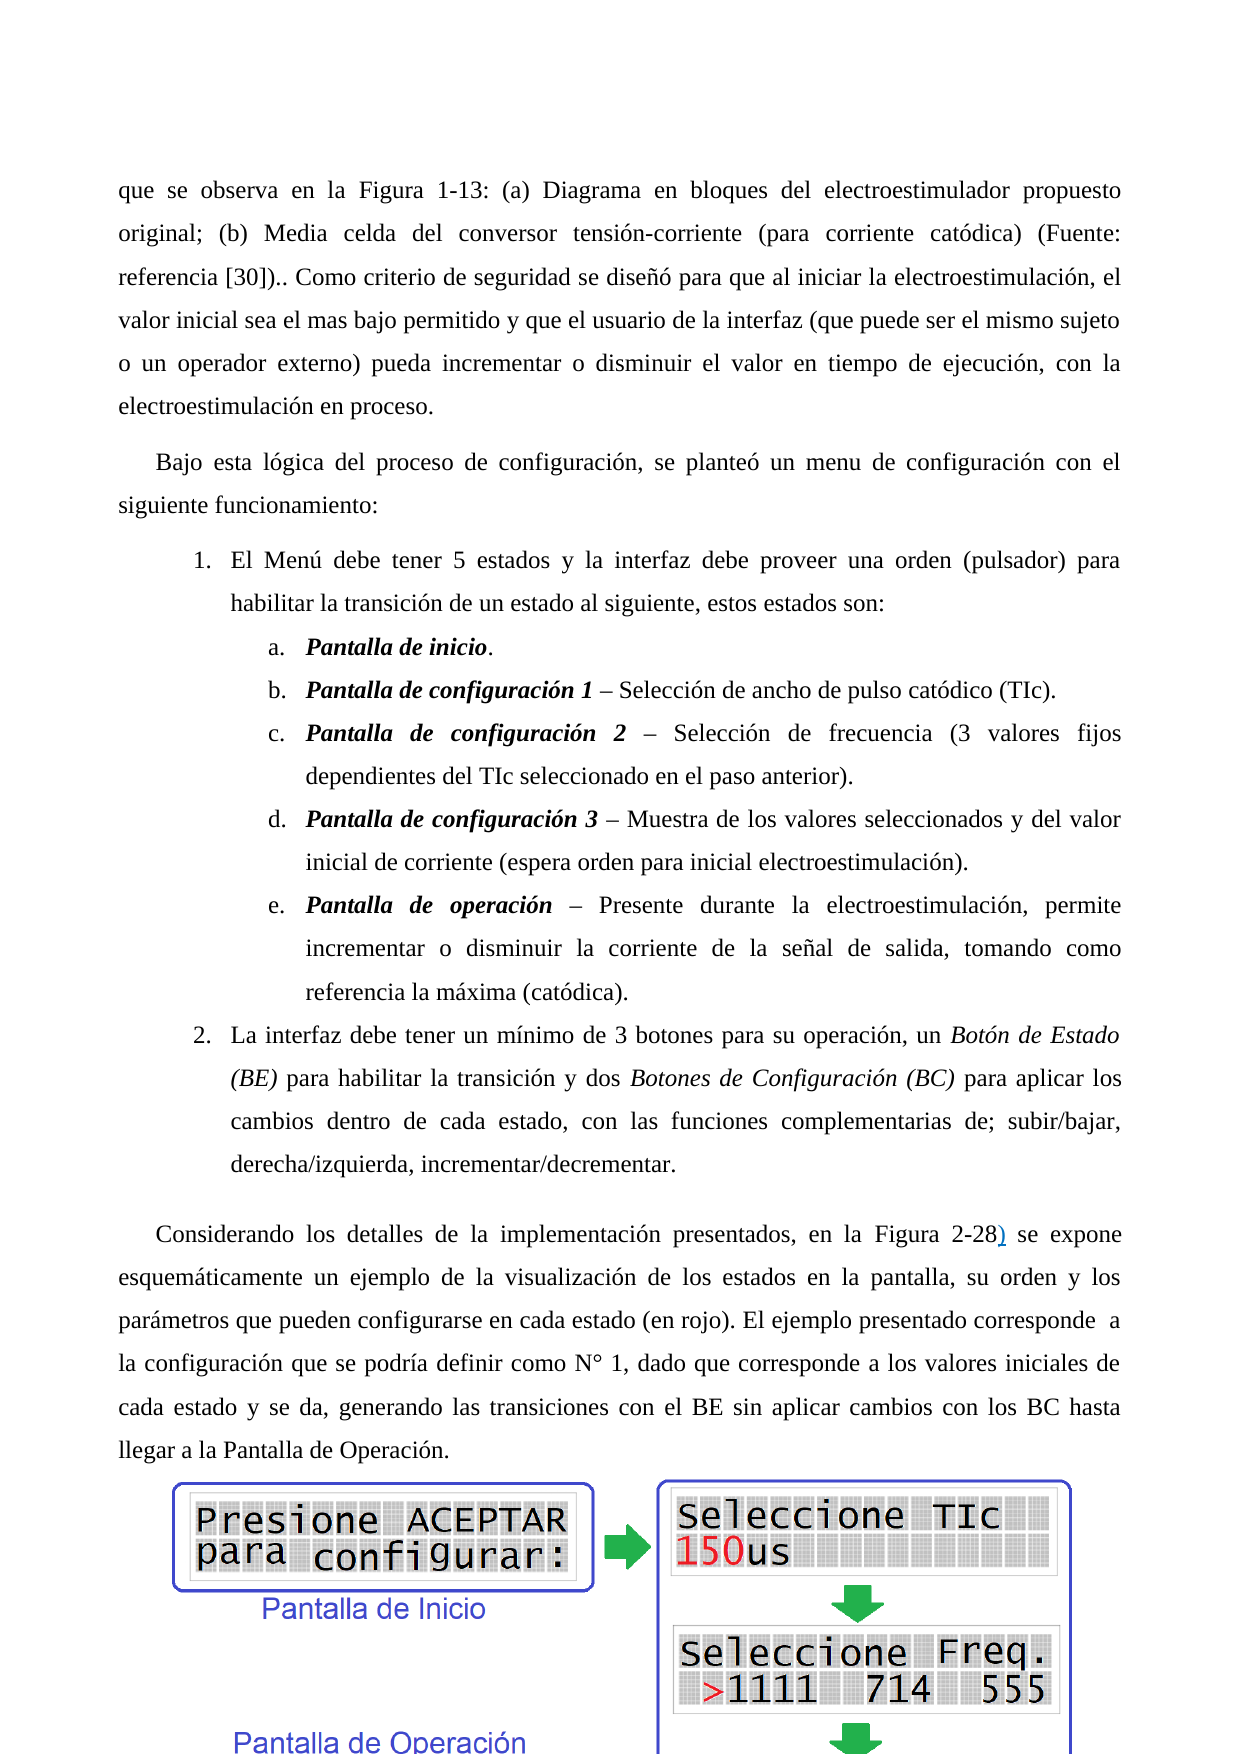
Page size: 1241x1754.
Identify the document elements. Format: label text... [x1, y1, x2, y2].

list Pantalla de inicio. [268, 632, 1122, 660]
list Pantalla de configuración 3 – Muestra de los valores seleccionados y del valor inicial de corriente (espera orden para inicial electroestimulación). [268, 804, 1122, 876]
list La interfaz debe tener un mínimo de 3 botones para su operación, un Botón de Estado (BE) para habilitar la transición y dos Botones de Configuración (BC) para aplicar los cambios dentro de cada estado, con las funciones complementarias de; subir/bajar, derecha/izquierda, incrementar/decrementar. [193, 1020, 1122, 1178]
list Pantalla de configuración 1 – Selección de ancho de pulso catódico (TIc). [268, 675, 1122, 703]
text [118, 175, 1122, 420]
text Bajo esta lógica del proceso de configuración, se planteó un menu de configuración con el siguiente funcionamiento: [118, 447, 1122, 518]
list El Menú debe tener 5 estados y la interfaz debe proveer una orden (pulsador) para habilitar la transición de un estado al siguiente, estos estados son: [193, 545, 1122, 617]
list Pantalla de operación – Presente durante la electroestimulación, permite incrementar o disminuir la corriente de la señal de salida, tomando como referencia la máxima (catódica). [268, 890, 1122, 1005]
picture [156, 1472, 1097, 1754]
list Pantalla de configuración 2 – Selección de frecuencia (3 valores fijos dependientes del TIc seleccionado en el paso anterior). [268, 718, 1122, 790]
